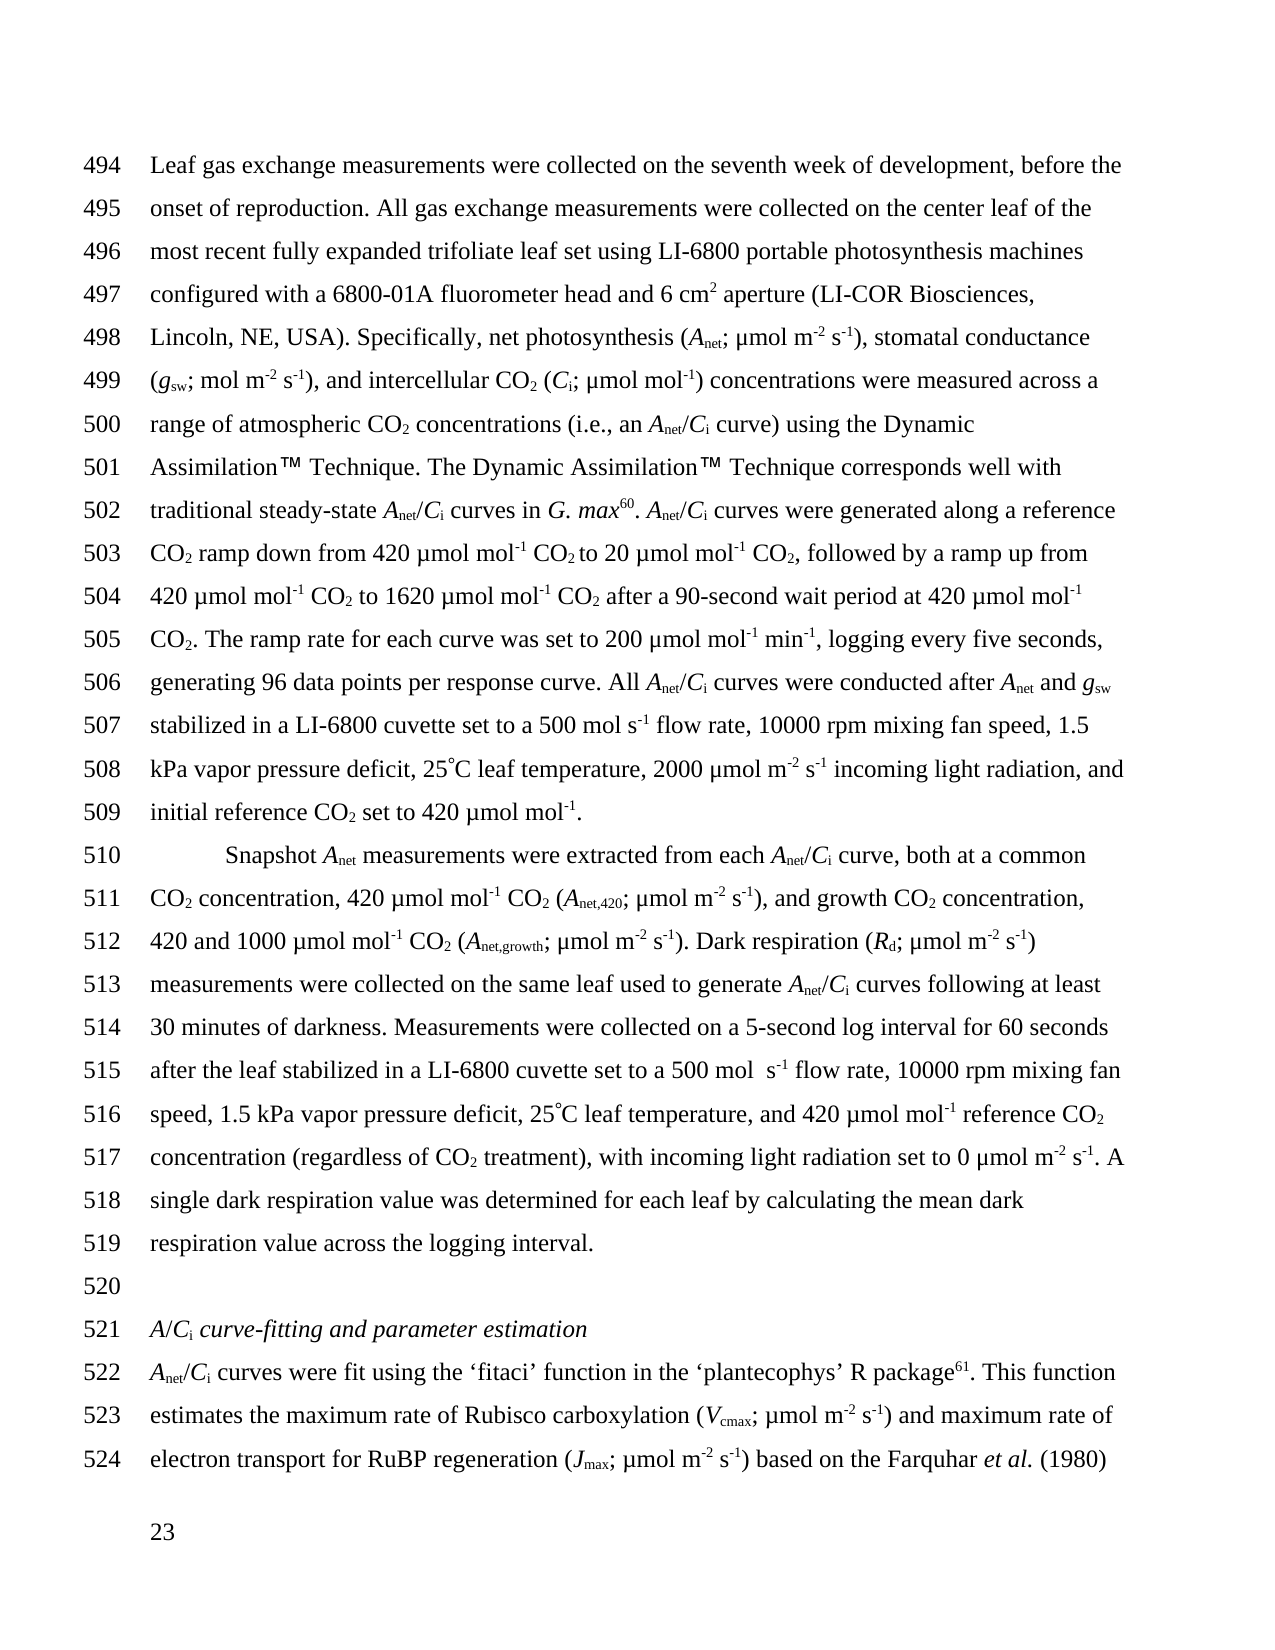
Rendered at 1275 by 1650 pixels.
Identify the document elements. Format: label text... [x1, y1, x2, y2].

text A/Ci curve-fitting and parameter estimation [150, 1314, 1125, 1343]
text Snapshot Anet measurements were extracted from each Anet/Ci curve, both at a common CO2 concentration, 420 µmol mol-1 CO2 (Anet,420; μmol m-2 s-1), and growth CO2 concentration, 420 and 1000 µmol mol-1 CO2 (Anet,growth; μmol m-2 s-1). Dark respiration (Rd; μmol m-2 s-1) measurements were collected on the same leaf used to generate Anet/Ci curves following at least 30 minutes of darkness. Measurements were collected on a 5-second log interval for 60 seconds after the leaf stabilized in a LI-6800 cuvette set to a 500 mol s-1 flow rate, 10000 rpm mixing fan speed, 1.5 kPa vapor pressure deficit, 25C leaf temperature, and 420 µmol mol-1 reference CO2 concentration (regardless of CO2 treatment), with incoming light radiation set to 0 μmol m-2 s-1. A single dark respiration value was determined for each leaf by calculating the mean dark respiration value across the logging interval. [150, 840, 1125, 1257]
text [150, 1357, 1125, 1472]
text Leaf gas exchange measurements were collected on the seventh week of development, before the onset of reproduction. All gas exchange measurements were collected on the center leaf of the most recent fully expanded trifoliate leaf set using LI-6800 portable photosynthesis machines configured with a 6800-01A fluorometer head and 6 cm2 aperture (LI-COR Biosciences, Lincoln, NE, USA). Specifically, net photosynthesis (Anet; μmol m-2 s-1), stomatal conductance (gsw; mol m-2 s-1), and intercellular CO2 (Ci; μmol mol-1) concentrations were measured across a range of atmospheric CO2 concentrations (i.e., an Anet/Ci curve) using the Dynamic Assimilation Technique. The Dynamic Assimilation Technique corresponds well with traditional steady-state Anet/Ci curves in G. max60. Anet/Ci curves were generated along a reference CO2 ramp down from 420 µmol mol-1 CO2 to 20 µmol mol-1 CO2, followed by a ramp up from 420 µmol mol-1 CO2 to 1620 µmol mol-1 CO2 after a 90-second wait period at 420 µmol mol-1 CO2. The ramp rate for each curve was set to 200 μmol mol-1 min-1, logging every five seconds, generating 96 data points per response curve. All Anet/Ci curves were conducted after Anet and gsw stabilized in a LI-6800 cuvette set to a 500 mol s-1 flow rate, 10000 rpm mixing fan speed, 1.5 kPa vapor pressure deficit, 25C leaf temperature, 2000 μmol m-2 s-1 incoming light radiation, and initial reference CO2 set to 420 µmol mol-1. [150, 150, 1125, 826]
